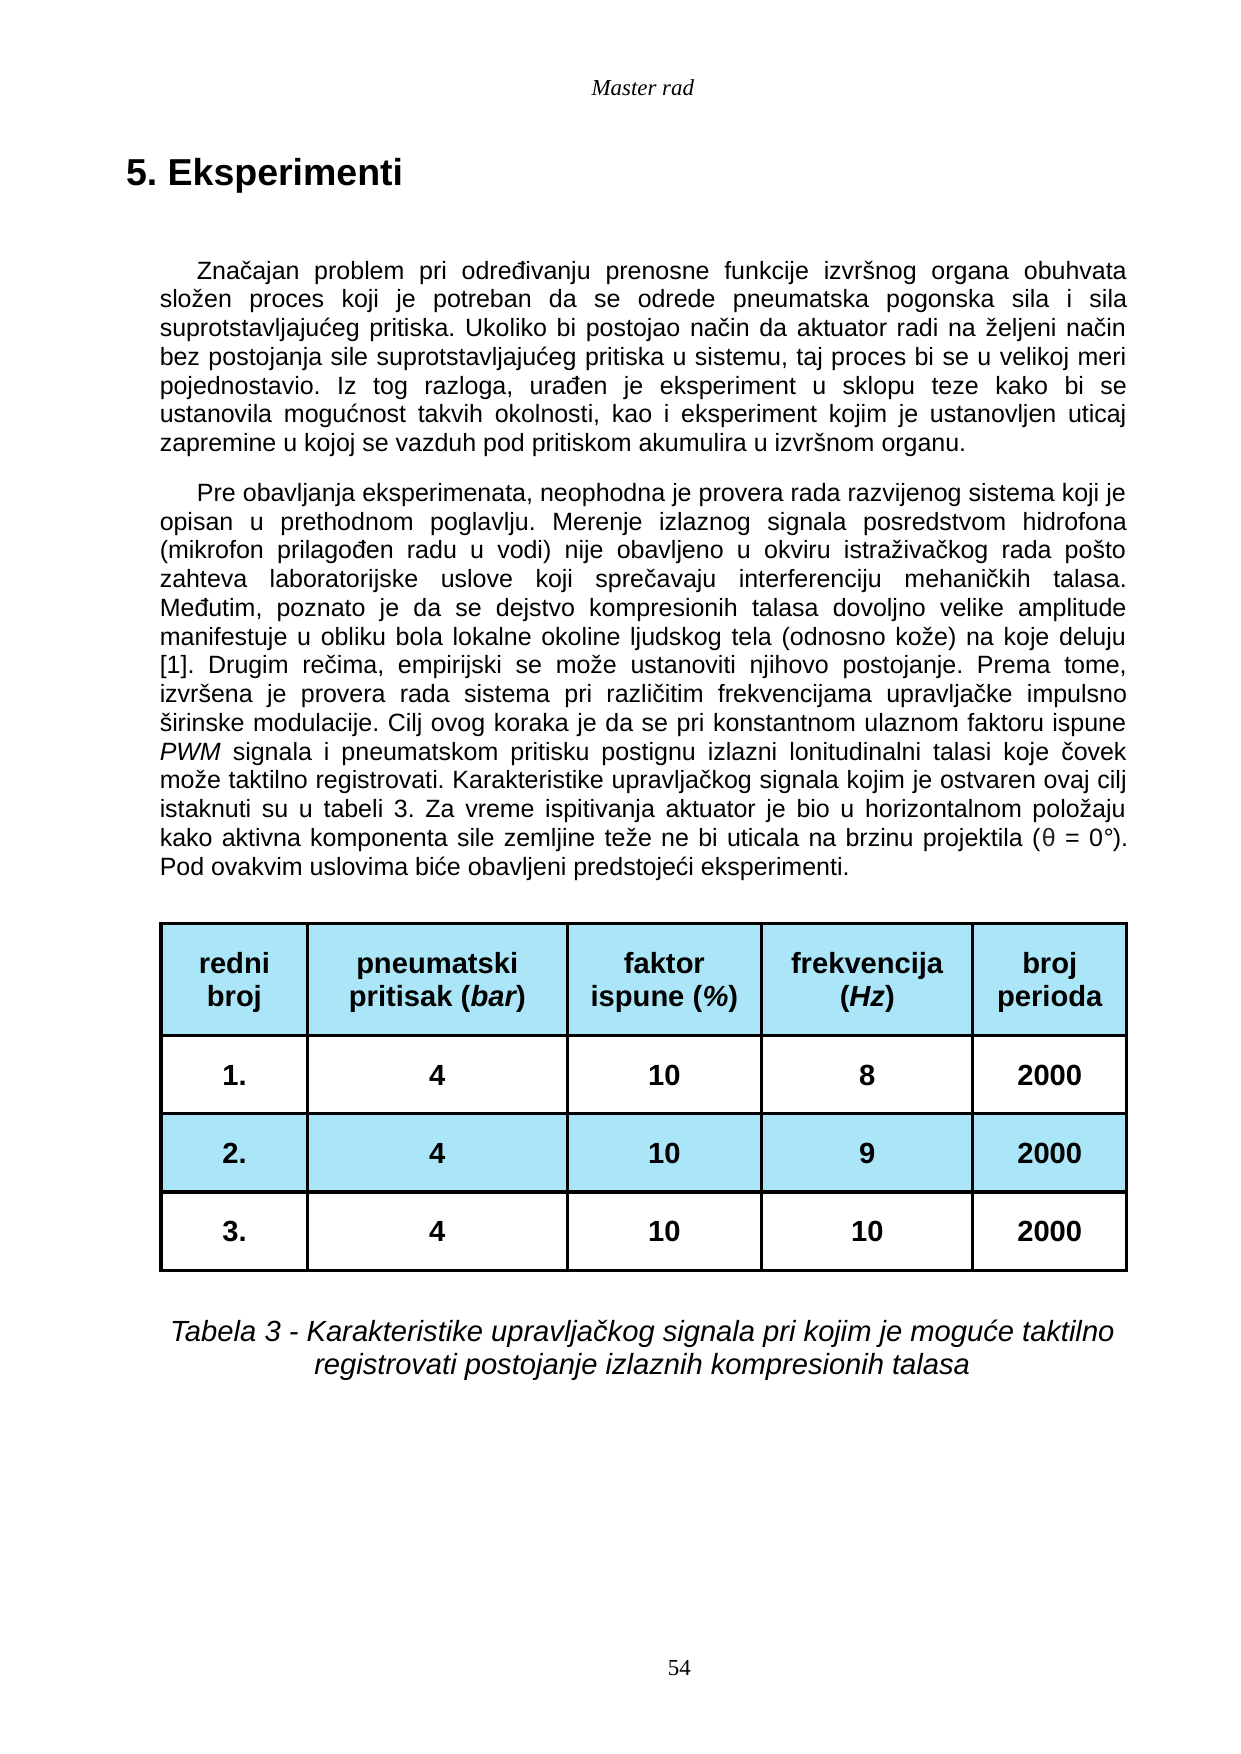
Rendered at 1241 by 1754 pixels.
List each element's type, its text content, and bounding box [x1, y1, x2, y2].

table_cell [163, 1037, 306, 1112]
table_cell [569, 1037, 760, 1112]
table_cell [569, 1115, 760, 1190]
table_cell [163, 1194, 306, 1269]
subtitle Eksperimenti [89, 150, 1128, 193]
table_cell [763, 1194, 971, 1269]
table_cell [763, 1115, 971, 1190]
text Pre obavljanja eksperimenata, neophodna je provera rada razvijenog sistema koji je opisan u prethodnom poglavlju. Merenje izlaznog signala posredstvom hidrofona (mikrofon prilagođen radu u vodi) nije obavljeno u okviru istraživačkog rada pošto zahteva laboratorijske uslove koji sprečavaju interferenciju mehaničkih talasa. Međutim, poznato je da se dejstvo kompresionih talasa dovoljno velike amplitude manifestuje u obliku bola lokalne okoline ljudskog tela (odnosno kože) na koje deluju [1]. Drugim rečima, empirijski se može ustanoviti njihovo postojanje. Prema tome, izvršena je provera rada sistema pri različitim frekvencijama upravljačke impulsno širinske modulacije. Cilj ovog koraka je da se pri konstantnom ulaznom faktoru ispune PWM signala i pneumatskom pritisku postignu izlazni lonitudinalni talasi koje čovek može taktilno registrovati. Karakteristike upravljačkog signala kojim je ostvaren ovaj cilj istaknuti su u tabeli 3. Za vreme ispitivanja aktuator je bio u horizontalnom položaju kako aktivna komponenta sile zemljine teže ne bi uticala na brzinu projektila (θ = 0°). Pod ovakvim uslovima biće obavljeni predstojeći eksperimenti. [159, 478, 1128, 880]
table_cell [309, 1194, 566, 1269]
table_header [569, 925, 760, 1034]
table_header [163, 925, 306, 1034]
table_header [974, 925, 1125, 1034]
text Tabela 3 - Karakteristike upravljačkog signala pri kojim je moguće taktilno registrovati postojanje izlaznih kompresionih talasa [159, 1313, 1128, 1381]
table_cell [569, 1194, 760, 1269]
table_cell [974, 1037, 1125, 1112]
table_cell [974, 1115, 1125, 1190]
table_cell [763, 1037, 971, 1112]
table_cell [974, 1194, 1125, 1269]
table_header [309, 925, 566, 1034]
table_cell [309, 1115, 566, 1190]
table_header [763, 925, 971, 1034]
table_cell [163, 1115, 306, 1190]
text Značajan problem pri određivanju prenosne funkcije izvršnog organa obuhvata složen proces koji je potreban da se odrede pneumatska pogonska sila i sila suprotstavljajućeg pritiska. Ukoliko bi postojao način da aktuator radi na željeni način bez postojanja sile suprotstavljajućeg pritiska u sistemu, taj proces bi se u velikoj meri pojednostavio. Iz tog razloga, urađen je eksperiment u sklopu teze kako bi se ustanovila mogućnost takvih okolnosti, kao i eksperiment kojim je ustanovljen uticaj zapremine u kojoj se vazduh pod pritiskom akumulira u izvršnom organu. [159, 256, 1128, 457]
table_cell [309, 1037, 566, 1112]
